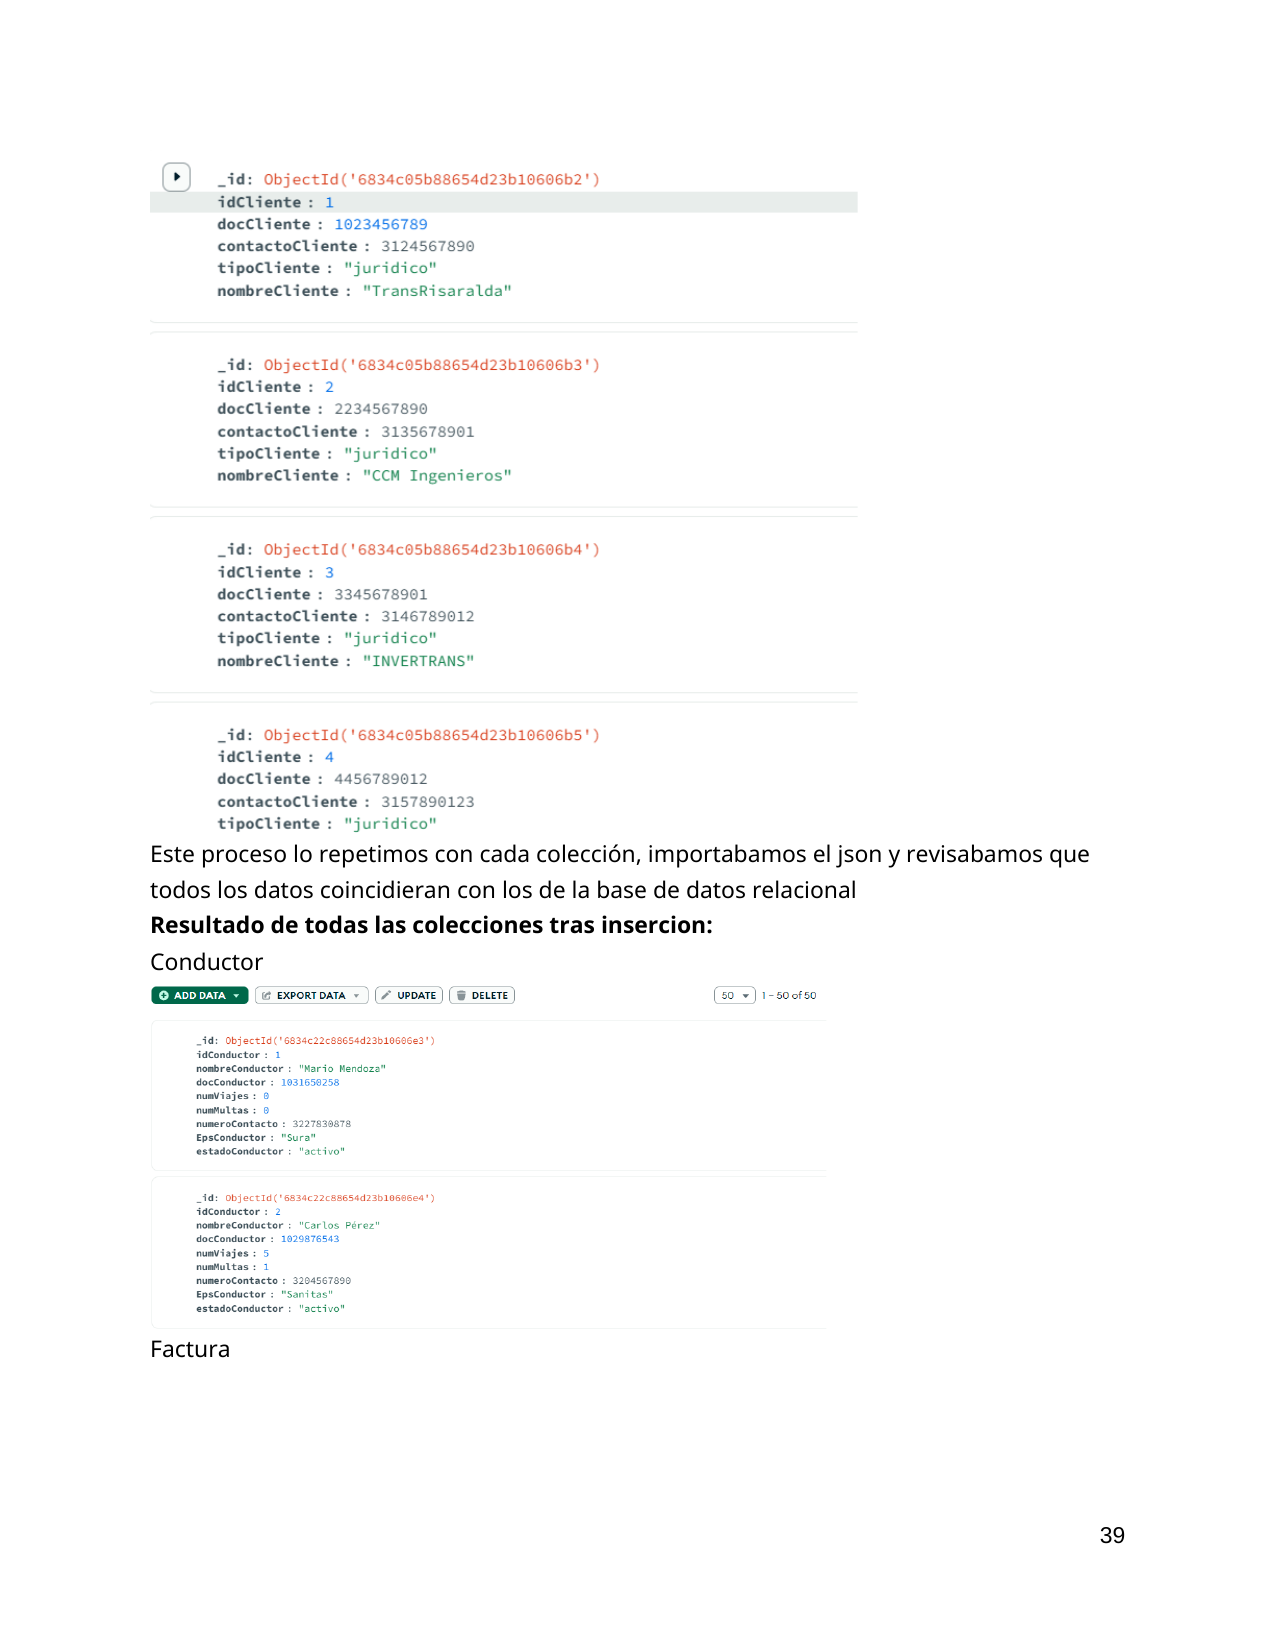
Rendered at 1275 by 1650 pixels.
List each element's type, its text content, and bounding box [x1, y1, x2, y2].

text Conductor [150, 945, 1125, 977]
text Resultado de todas las colecciones tras insercion: [150, 909, 1125, 941]
picture [150, 150, 858, 834]
text Factura [150, 1332, 1125, 1364]
picture [150, 981, 827, 1329]
text Este proceso lo repetimos con cada colección, importabamos el json y revisabamos que todos los datos coincidieran con los de la base de datos relacional [150, 838, 1125, 905]
